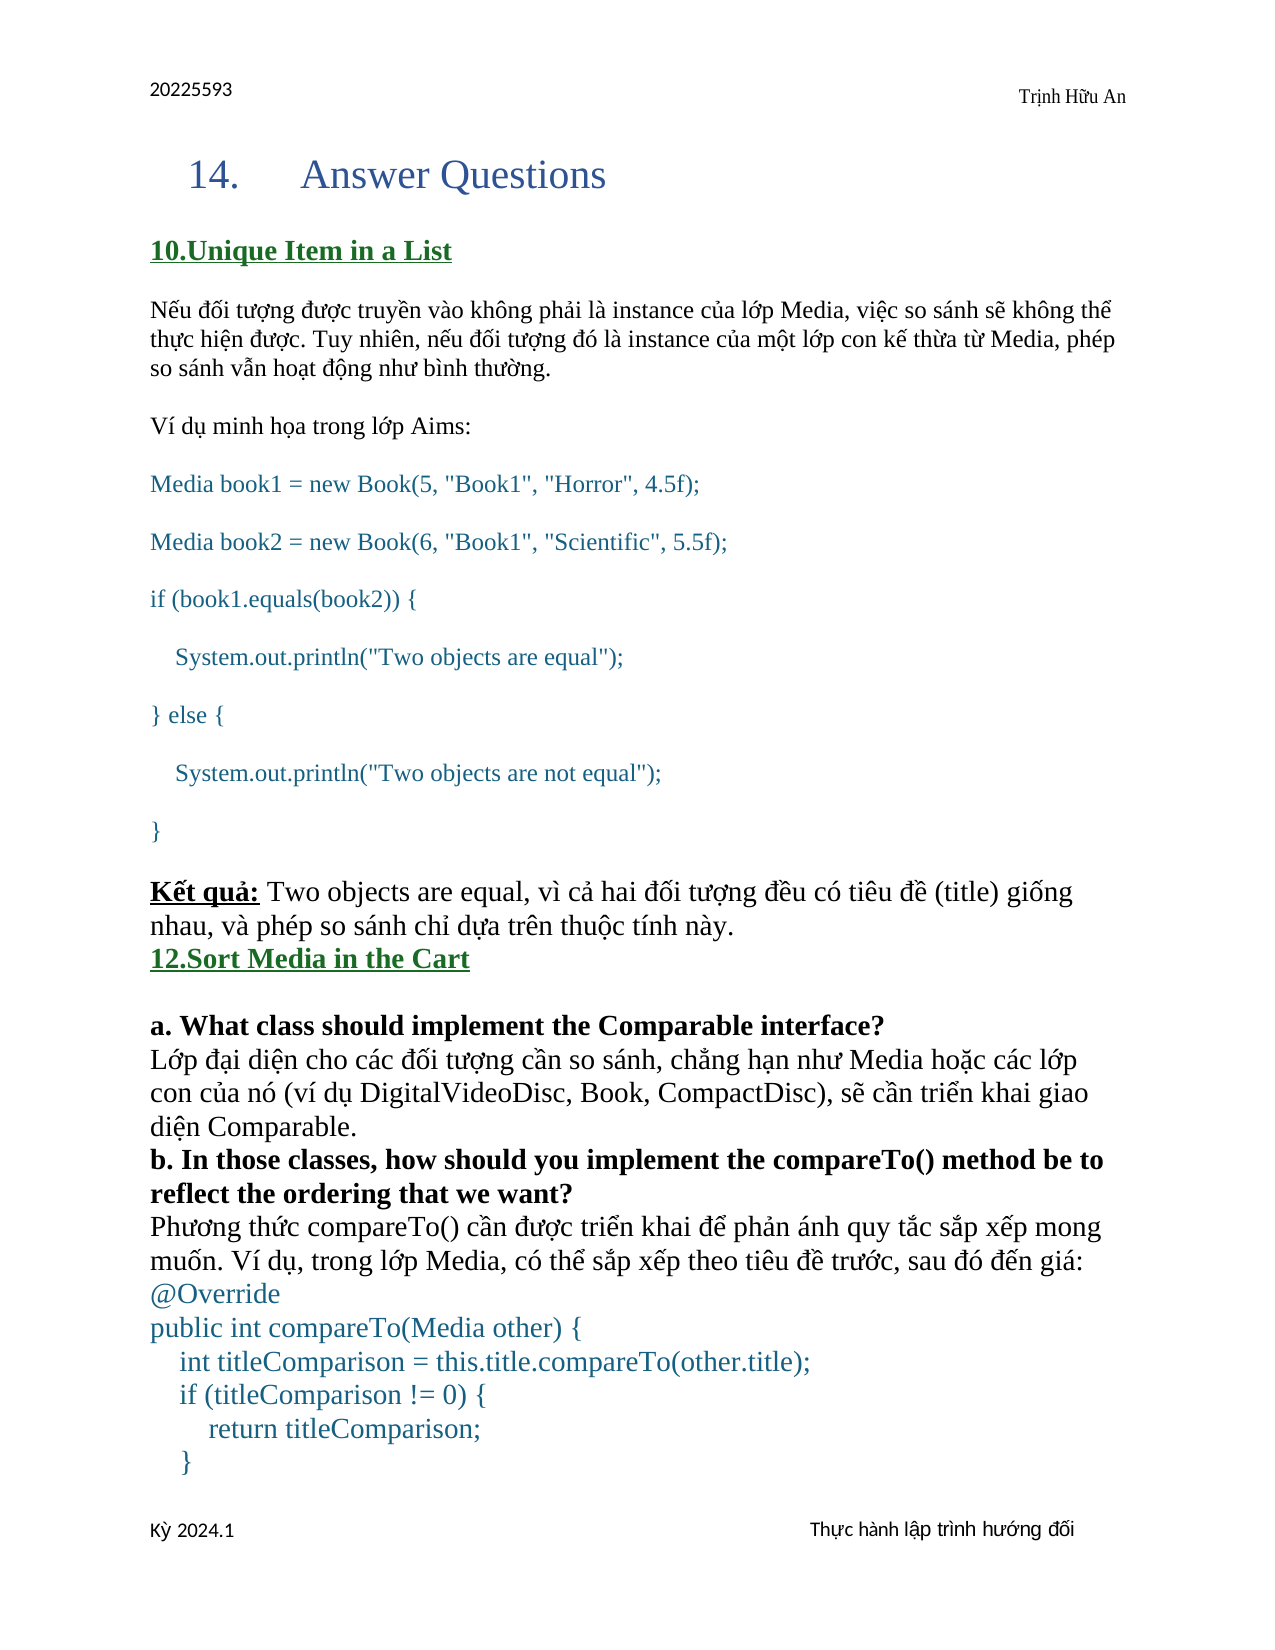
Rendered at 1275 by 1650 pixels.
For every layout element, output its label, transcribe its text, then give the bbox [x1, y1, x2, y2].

text Media book1 = new Book(5, "Book1", "Horror", 4.5f); [150, 469, 1125, 497]
text if (titleComparison != 0) { [150, 1377, 1125, 1411]
text System.out.println("Two objects are not equal"); [150, 758, 1125, 787]
text } [150, 816, 1125, 845]
text a. What class should implement the Comparable interface? [150, 1008, 1125, 1042]
text 12.Sort Media in the Cart [150, 941, 1125, 975]
text if (book1.equals(book2)) { [150, 584, 1125, 613]
text } else { [150, 700, 1125, 729]
text Lớp đại diện cho các đối tượng cần so sánh, chẳng hạn như Media hoặc các lớp con của nó (ví dụ DigitalVideoDisc, Book, CompactDisc), sẽ cần triển khai giao diện Comparable. [150, 1042, 1125, 1142]
text Kết quả: Two objects are equal, vì cả hai đối tượng đều có tiêu đề (title) giống nhau, và phép so sánh chỉ dựa trên thuộc tính này. [150, 874, 1125, 941]
text public int compareTo(Media other) { [150, 1310, 1125, 1344]
text return titleComparison; [150, 1411, 1125, 1444]
text Ví dụ minh họa trong lớp Aims: [150, 411, 1125, 439]
text @Override [150, 1277, 1125, 1310]
text Phương thức compareTo() cần được triển khai để phản ánh quy tắc sắp xếp mong muốn. Ví dụ, trong lớp Media, có thể sắp xếp theo tiêu đề trước, sau đó đến giá: [150, 1209, 1125, 1277]
text b. In those classes, how should you implement the compareTo() method be to reflect the ordering that we want? [150, 1142, 1125, 1209]
text Nếu đối tượng được truyền vào không phải là instance của lớp Media, việc so sánh sẽ không thể thực hiện được. Tuy nhiên, nếu đối tượng đó là instance của một lớp con kế thừa từ Media, phép so sánh vẫn hoạt động như bình thường. [150, 295, 1125, 382]
subtitle Answer Questions [187, 150, 1125, 198]
text Media book2 = new Book(6, "Book1", "Scientific", 5.5f); [150, 527, 1125, 555]
text 10.Unique Item in a List [150, 233, 1125, 266]
text } [150, 1444, 1125, 1478]
text int titleComparison = this.title.compareTo(other.title); [150, 1344, 1125, 1377]
text System.out.println("Two objects are equal"); [150, 642, 1125, 671]
